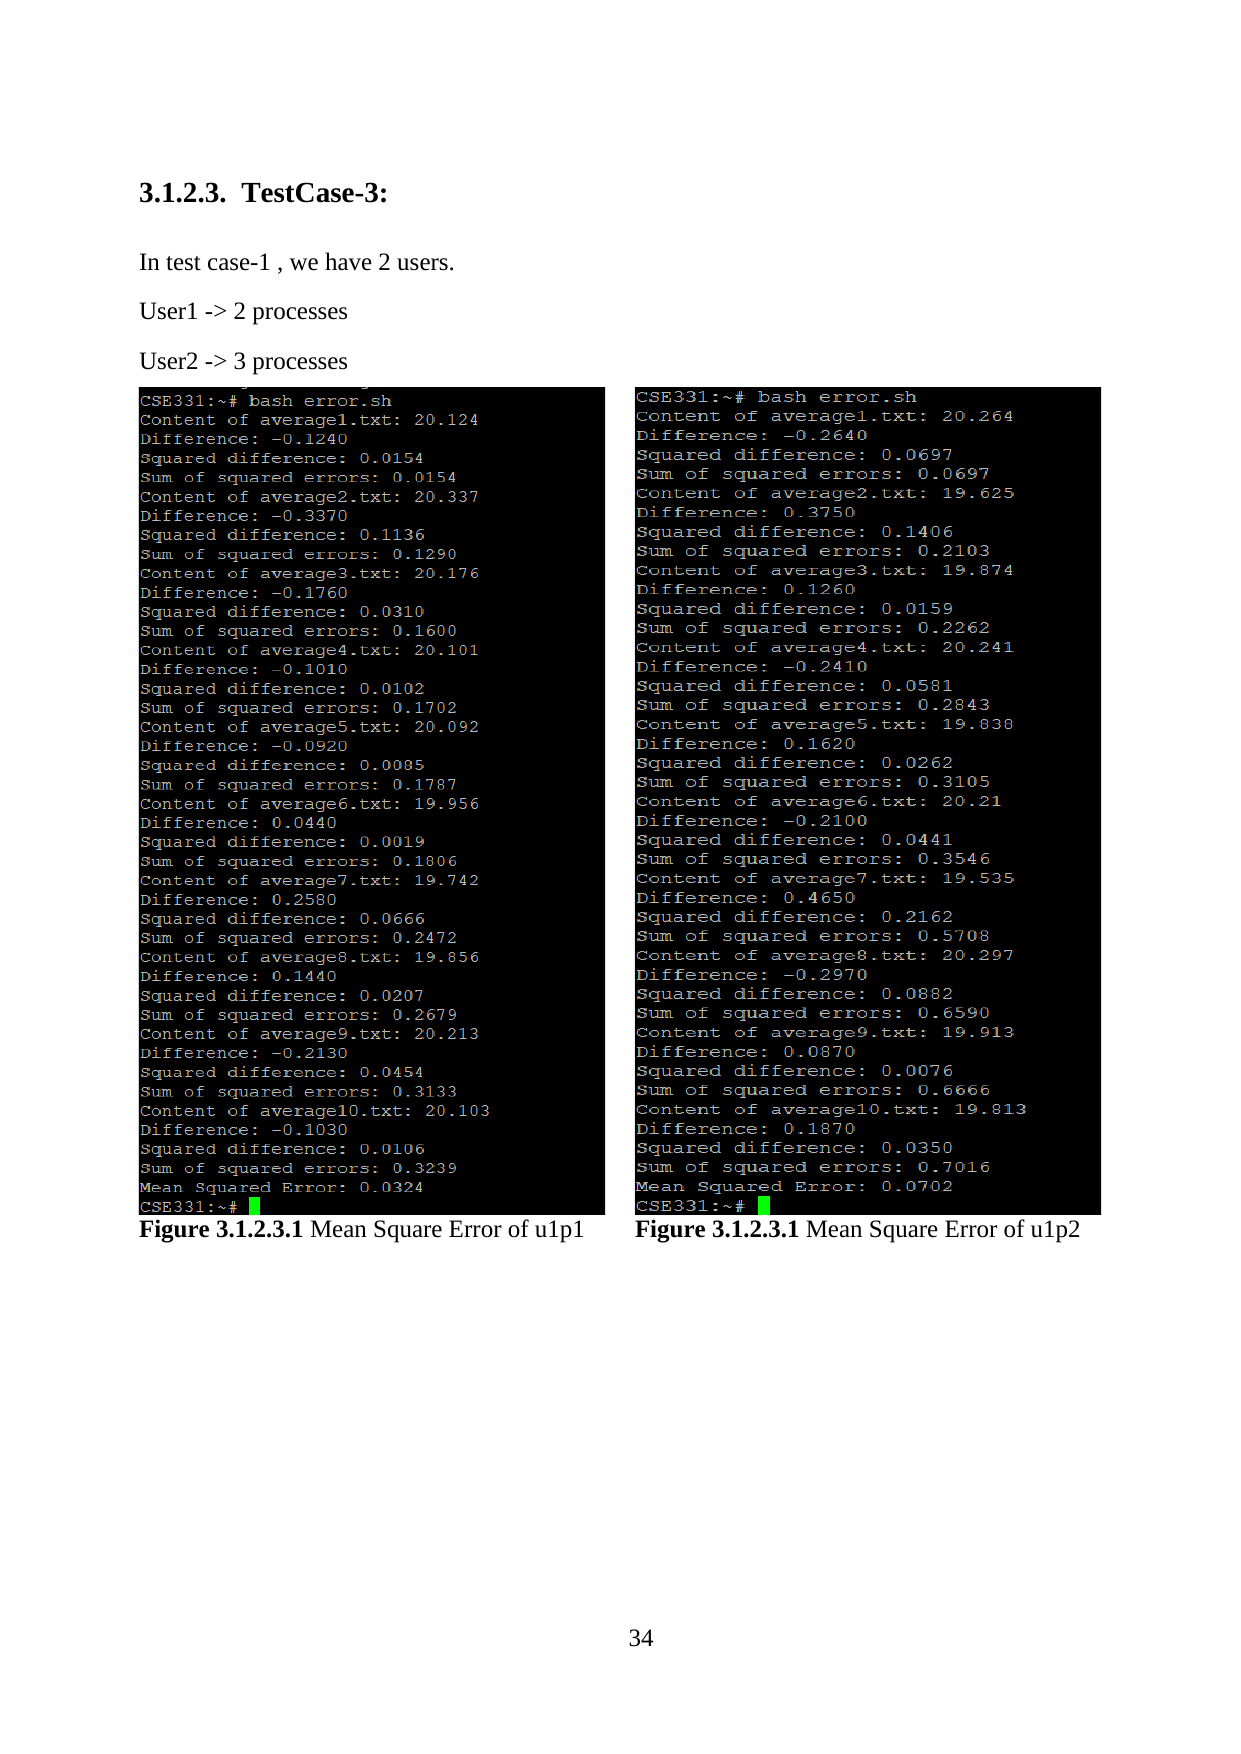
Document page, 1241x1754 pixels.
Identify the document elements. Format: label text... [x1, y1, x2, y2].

text In test case-1 , we have 2 users. [139, 247, 1101, 276]
text User2 -> 3 processes [139, 346, 1101, 375]
text User1 -> 2 processes [139, 296, 1101, 325]
text 3.1.2.3. TestCase-3: [139, 176, 1101, 209]
picture [138, 387, 606, 1215]
picture [634, 387, 1102, 1215]
